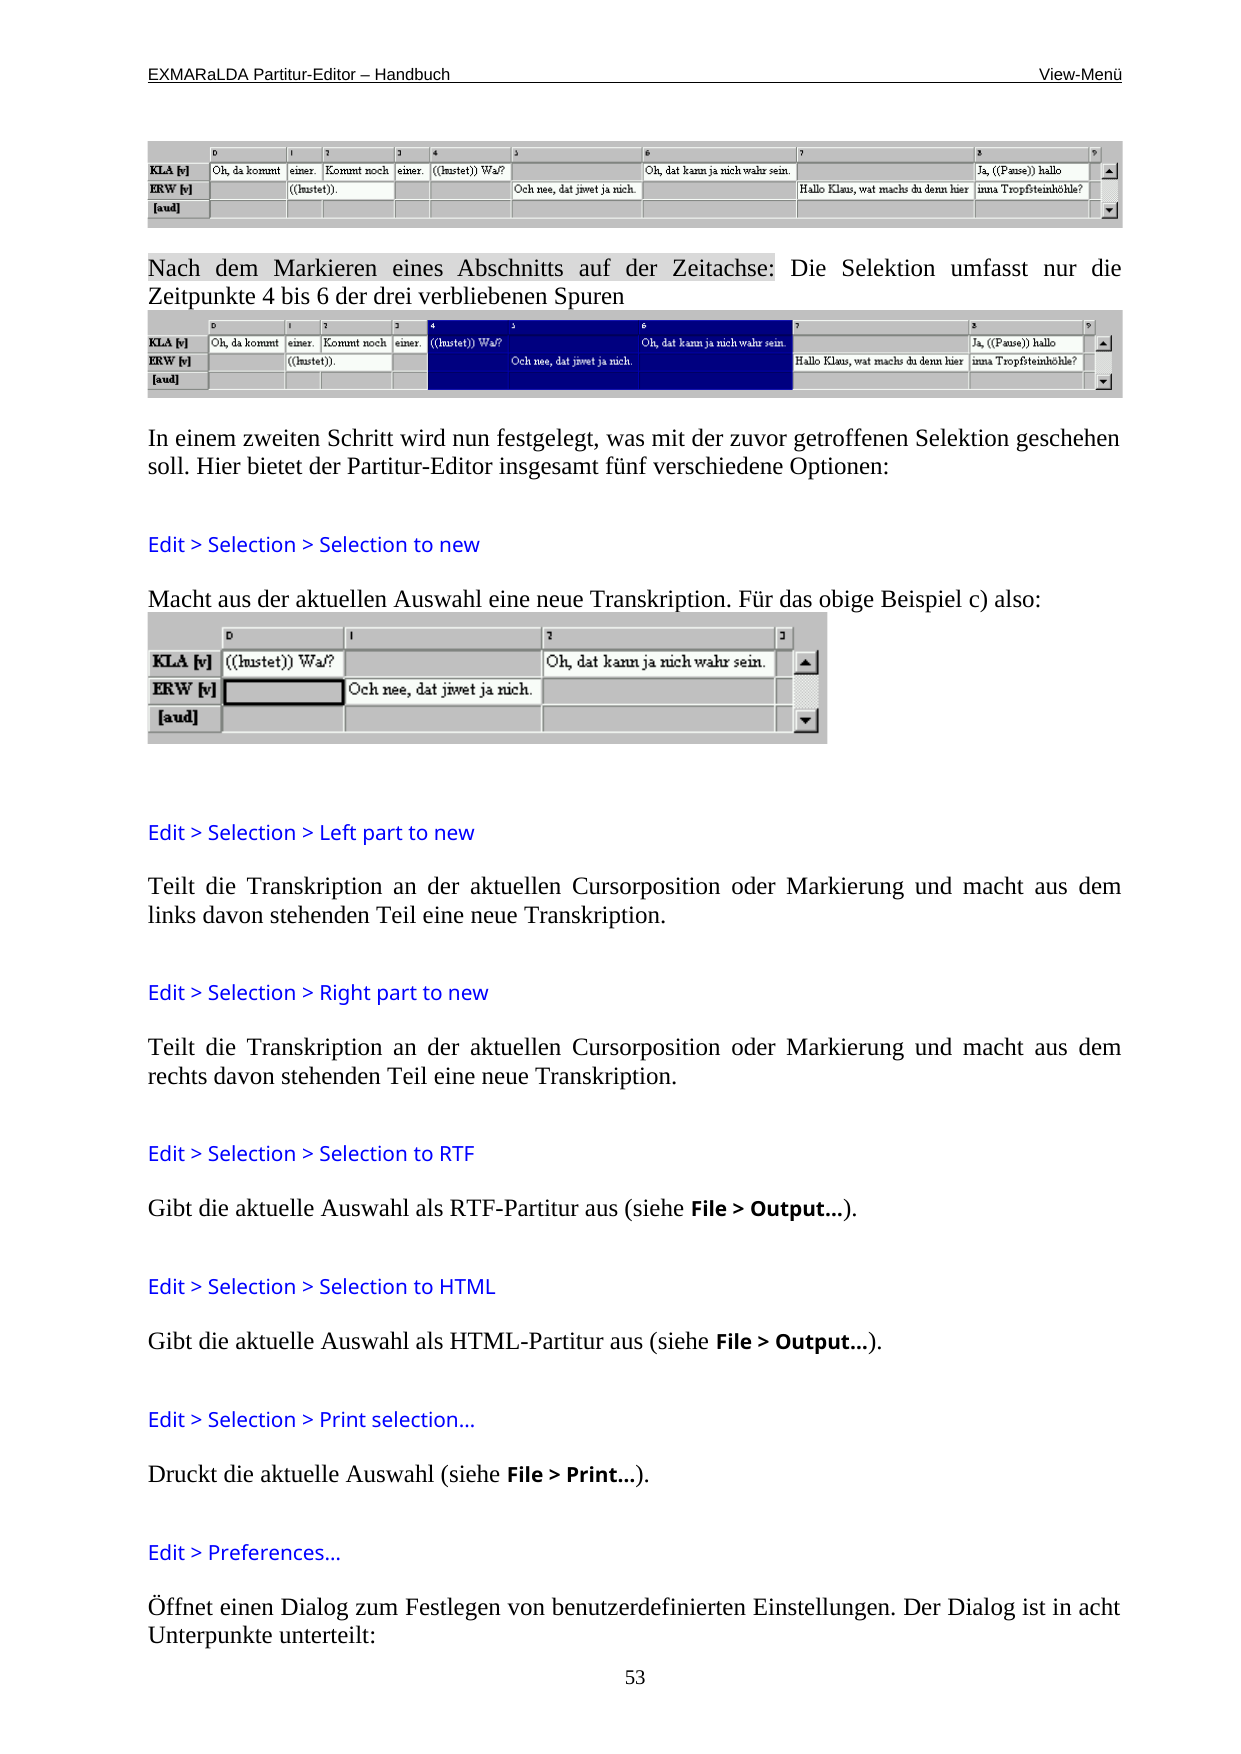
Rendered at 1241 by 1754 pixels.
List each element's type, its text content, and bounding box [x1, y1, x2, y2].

picture [147, 141, 1123, 228]
text Druckt die aktuelle Auswahl (siehe File > Print…). [148, 1459, 1122, 1488]
text Macht aus der aktuellen Auswahl eine neue Transkription. Für das obige Beispiel c) also: [148, 584, 1122, 612]
subtitle Edit > Selection > Selection to RTF [148, 1139, 1122, 1168]
picture [147, 612, 828, 744]
text In einem zweiten Schritt wird nun festgelegt, was mit der zuvor getroffenen Selektion geschehen soll. Hier bietet der Partitur-Editor insgesamt fünf verschiedene Optionen: [148, 423, 1122, 480]
text Teilt die Transkription an der aktuellen Cursorposition oder Markierung und macht aus dem rechts davon stehenden Teil eine neue Transkription. [148, 1032, 1122, 1089]
subtitle Edit > Selection > Left part to new [148, 818, 1122, 846]
text Gibt die aktuelle Auswahl als HTML-Partitur aus (siehe File > Output…). [148, 1326, 1122, 1355]
subtitle Edit > Selection > Right part to new [148, 978, 1122, 1007]
picture [147, 310, 1123, 398]
subtitle Edit > Selection > Selection to new [148, 530, 1122, 559]
text Öffnet einen Dialog zum Festlegen von benutzerdefinierten Einstellungen. Der Dialog ist in acht Unterpunkte unterteilt: [148, 1592, 1122, 1649]
text Gibt die aktuelle Auswahl als RTF-Partitur aus (siehe File > Output…). [148, 1193, 1122, 1222]
subtitle Edit > Selection > Print selection… [148, 1405, 1122, 1434]
subtitle Edit > Preferences… [148, 1538, 1122, 1567]
text Teilt die Transkription an der aktuellen Cursorposition oder Markierung und macht aus dem links davon stehenden Teil eine neue Transkription. [148, 871, 1122, 928]
subtitle Edit > Selection > Selection to HTML [148, 1272, 1122, 1301]
text Nach dem Markieren eines Abschnitts auf der Zeitachse: Die Selektion umfasst nur die Zeitpunkte 4 bis 6 der drei verbliebenen Spuren [148, 253, 1122, 310]
